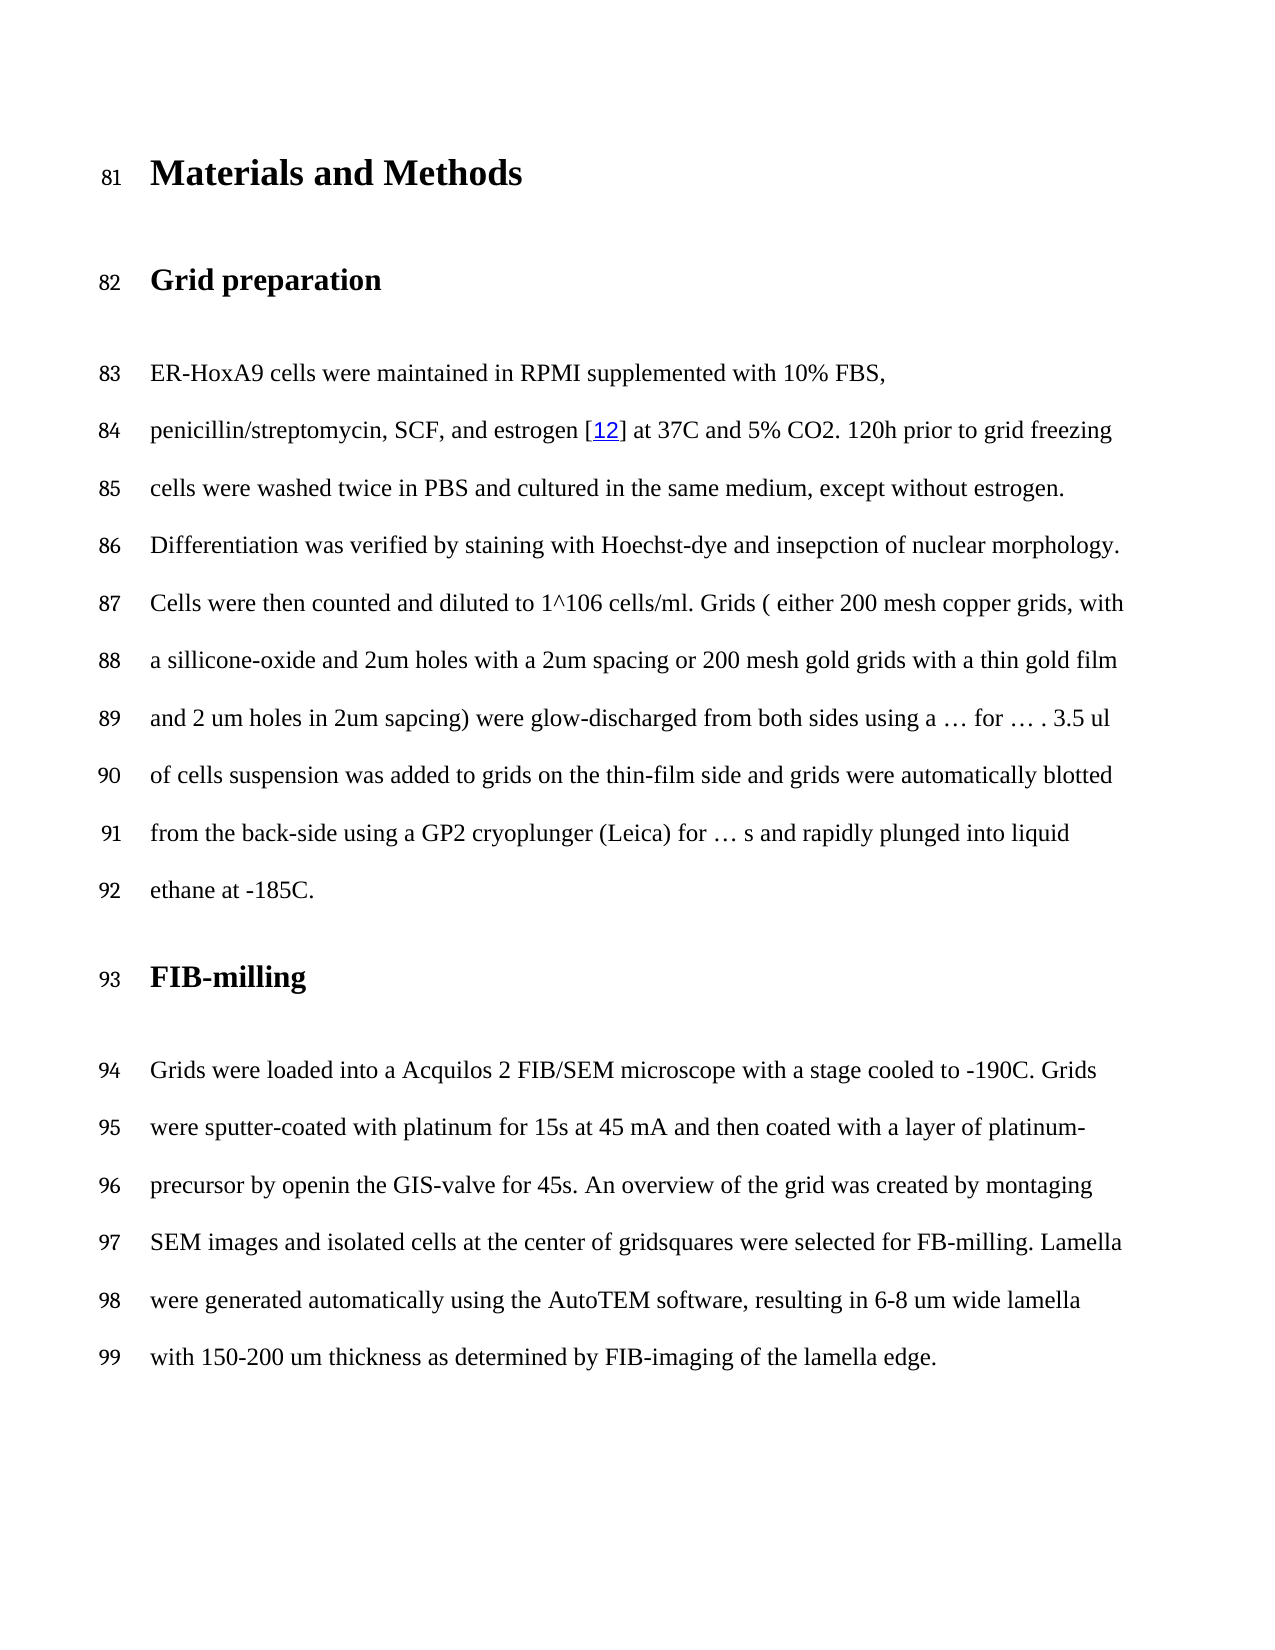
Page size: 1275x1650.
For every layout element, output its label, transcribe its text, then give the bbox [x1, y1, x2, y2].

subtitle Grid preparation [150, 261, 1125, 297]
subtitle Materials and Methods [150, 150, 1125, 193]
subtitle FIB-milling [150, 958, 1125, 994]
text Grids were loaded into a Acquilos 2 FIB/SEM microscope with a stage cooled to -190C. Grids were sputter-coated with platinum for 15s at 45 mA and then coated with a layer of platinum-precursor by openin the GIS-valve for 45s. An overview of the grid was created by montaging SEM images and isolated cells at the center of gridsquares were selected for FB-milling. Lamella were generated automatically using the AutoTEM software, resulting in 6-8 um wide lamella with 150-200 um thickness as determined by FIB-imaging of the lamella edge. [150, 1055, 1125, 1371]
text ER-HoxA9 cells were maintained in RPMI supplemented with 10% FBS, penicillin/streptomycin, SCF, and estrogen [12] at 37C and 5% CO2. 120h prior to grid freezing cells were washed twice in PBS and cultured in the same medium, except without estrogen. Differentiation was verified by staining with Hoechst-dye and insepction of nuclear morphology. Cells were then counted and diluted to 1^106 cells/ml. Grids ( either 200 mesh copper grids, with a sillicone-oxide and 2um holes with a 2um spacing or 200 mesh gold grids with a thin gold film and 2 um holes in 2um sapcing) were glow-discharged from both sides using a … for … . 3.5 ul of cells suspension was added to grids on the thin-film side and grids were automatically blotted from the back-side using a GP2 cryoplunger (Leica) for … s and rapidly plunged into liquid ethane at -185C. [150, 358, 1125, 904]
